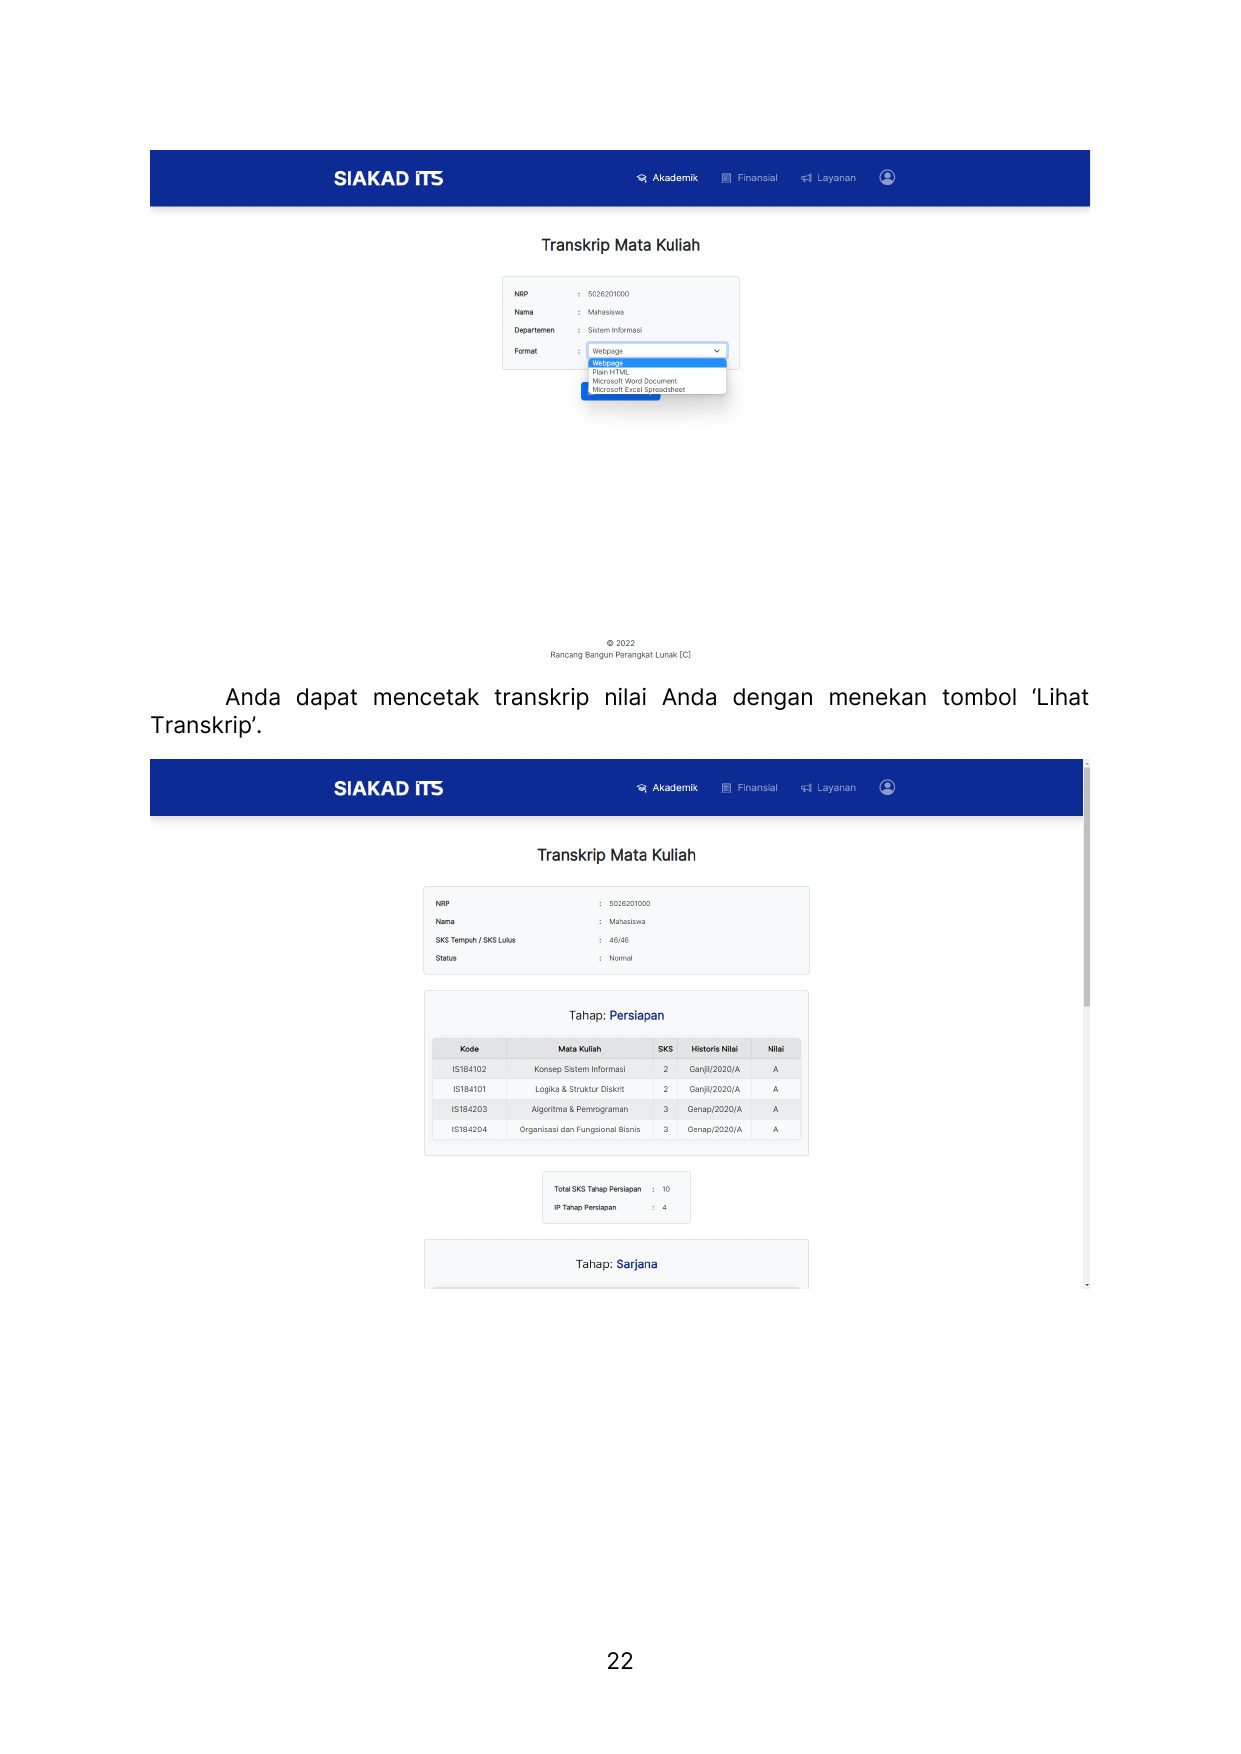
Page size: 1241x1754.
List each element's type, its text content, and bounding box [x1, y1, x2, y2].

text Anda dapat mencetak transkrip nilai Anda dengan menekan tombol ‘Lihat Transkrip’. [150, 683, 1090, 739]
picture [150, 759, 1091, 1289]
picture [150, 150, 1091, 680]
